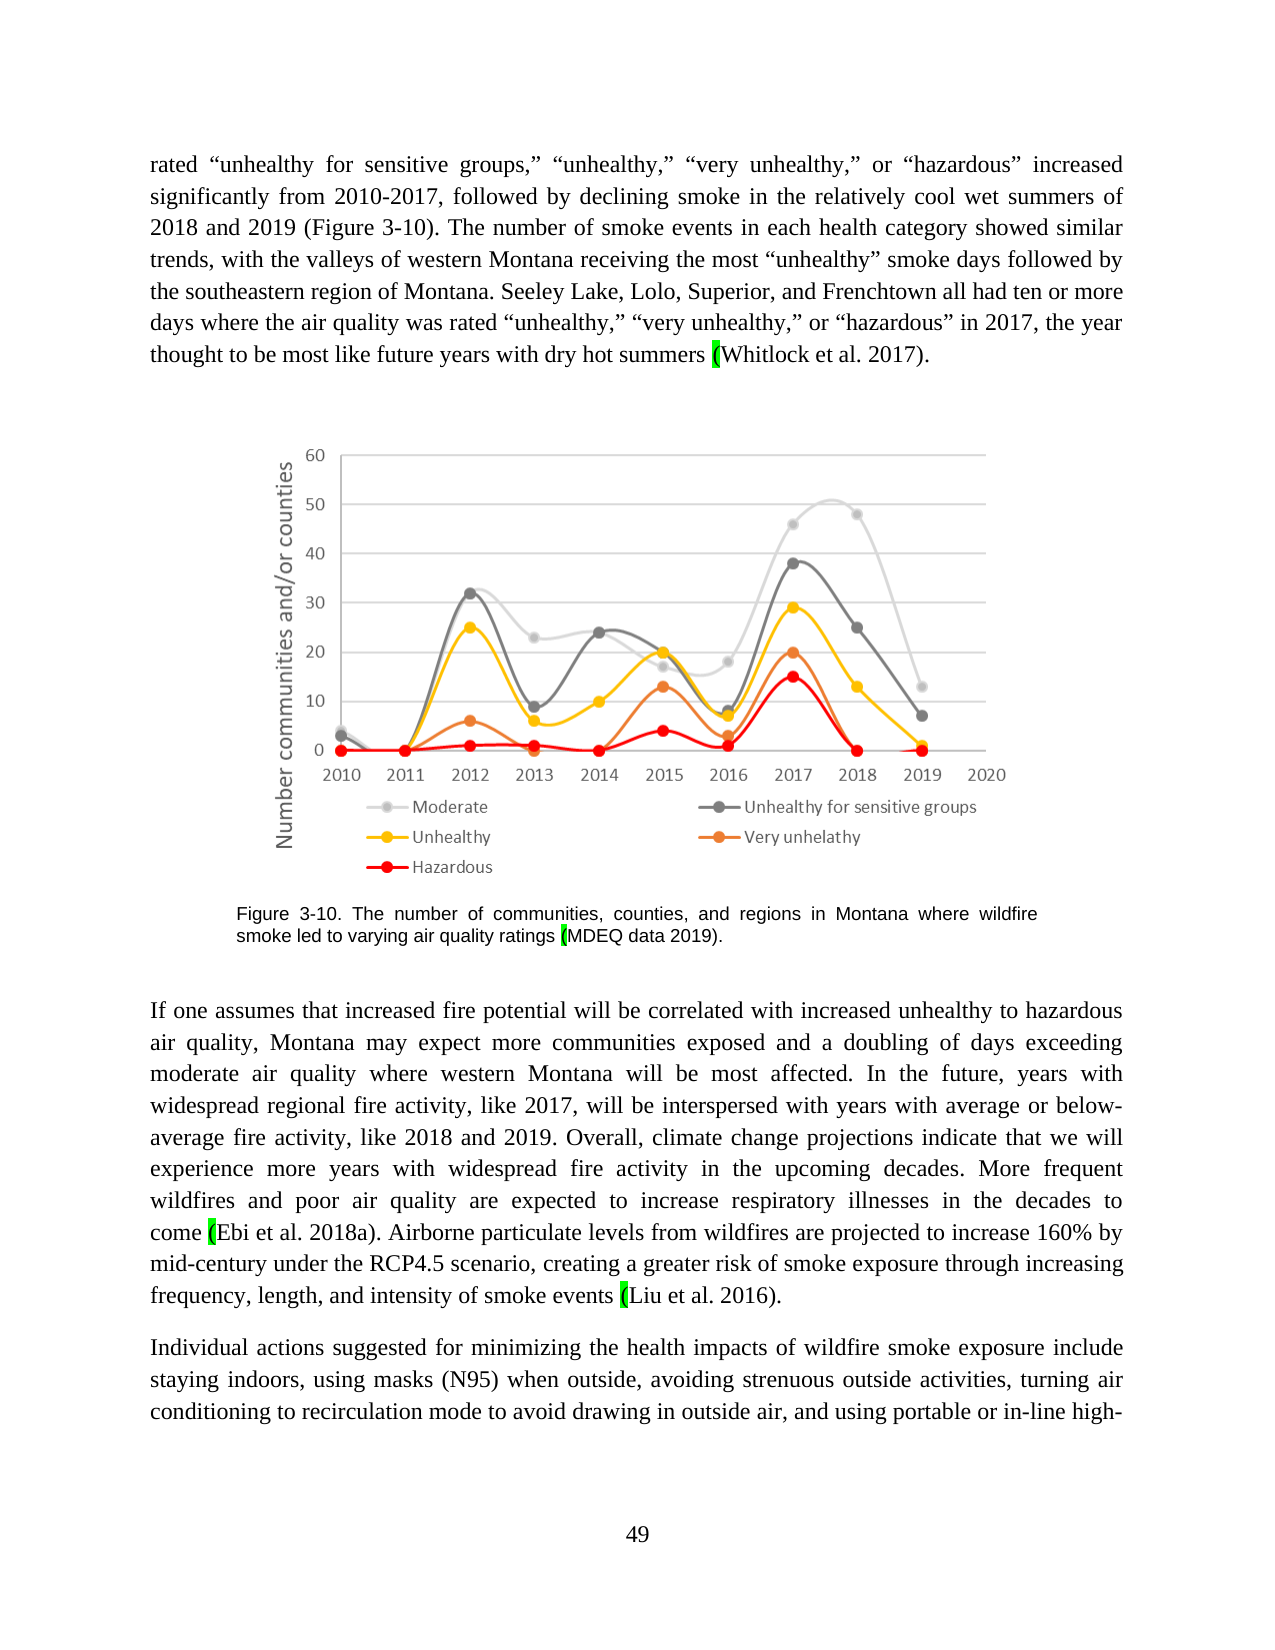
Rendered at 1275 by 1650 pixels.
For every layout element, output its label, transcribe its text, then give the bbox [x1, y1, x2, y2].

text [150, 150, 1125, 368]
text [150, 1333, 1125, 1424]
table_header Figure 3-10. The number of communities, counties, and regions in Montana where wildfire smoke led to varying air quality ratings (MDEQ data 2019). [225, 445, 1050, 996]
picture [262, 445, 1013, 878]
text If one assumes that increased fire potential will be correlated with increased unhealthy to hazardous air quality, Montana may expect more communities exposed and a doubling of days exceeding moderate air quality where western Montana will be most affected. In the future, years with widespread regional fire activity, like 2017, will be interspersed with years with average or below-average fire activity, like 2018 and 2019. Overall, climate change projections indicate that we will experience more years with widespread fire activity in the upcoming decades. More frequent wildfires and poor air quality are expected to increase respiratory illnesses in the decades to come (Ebi et al. 2018a). Airborne particulate levels from wildfires are projected to increase 160% by mid-century under the RCP4.5 scenario, creating a greater risk of smoke exposure through increasing frequency, length, and intensity of smoke events (Liu et al. 2016). [150, 996, 1125, 1308]
